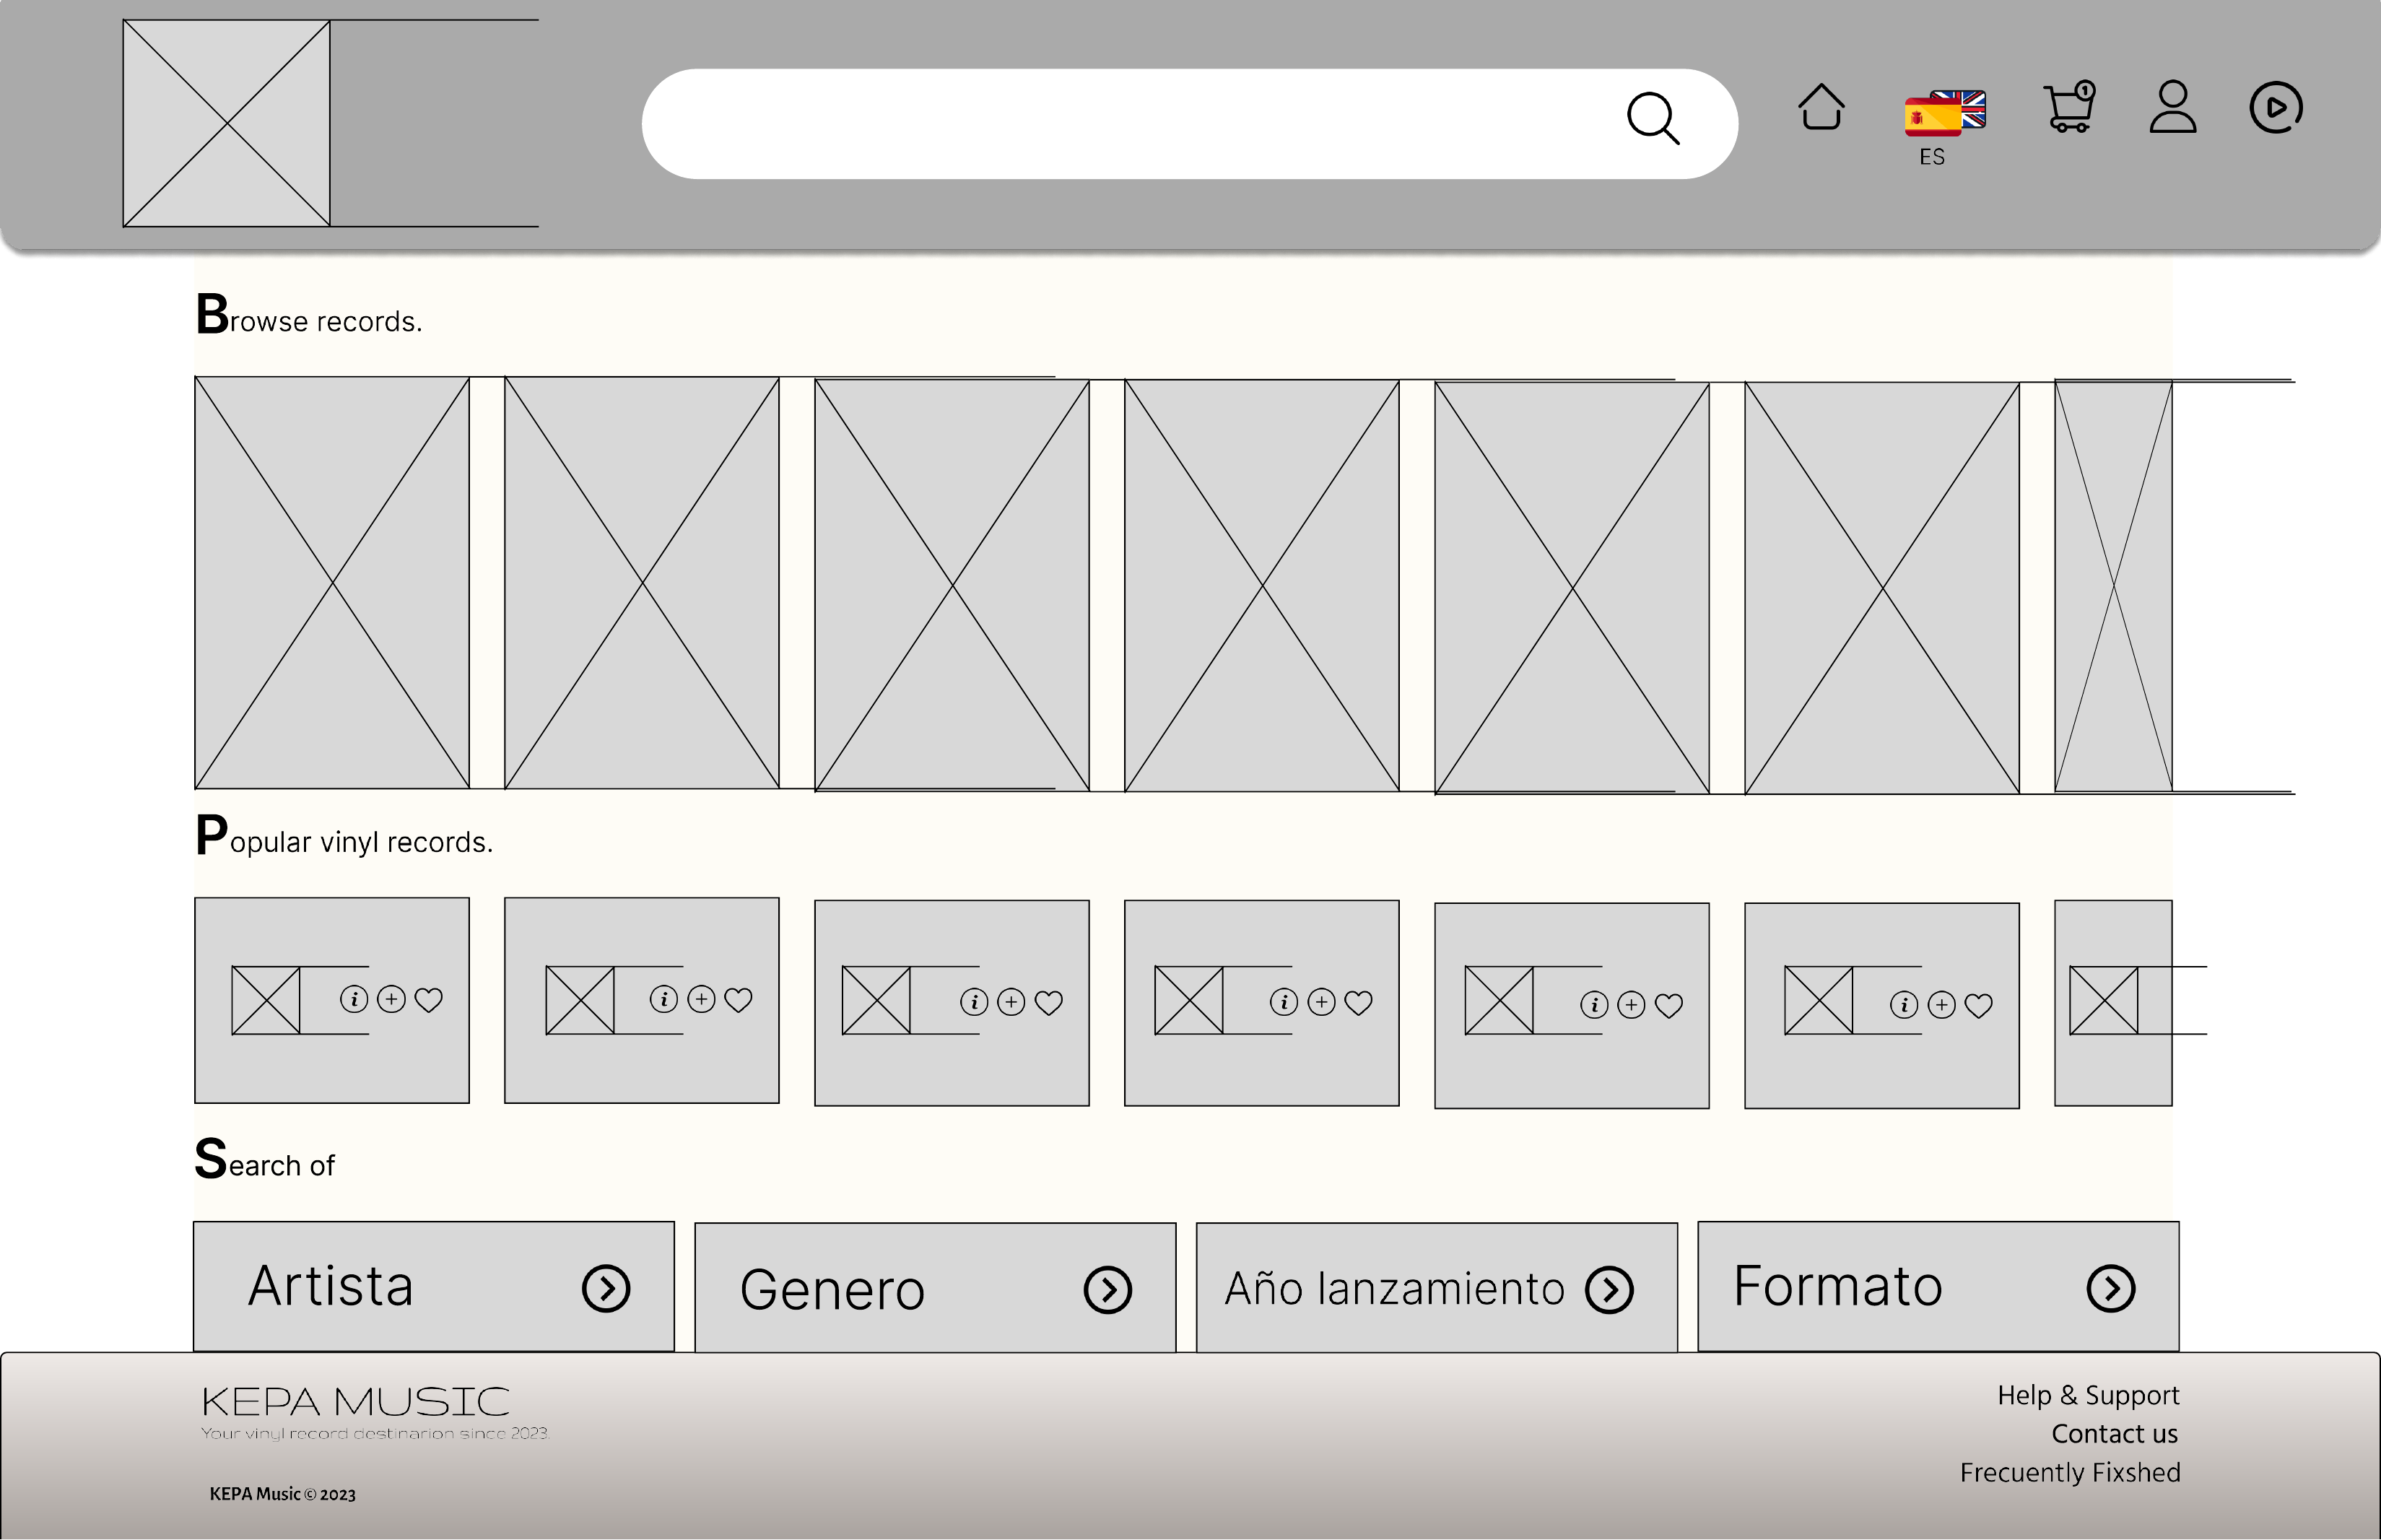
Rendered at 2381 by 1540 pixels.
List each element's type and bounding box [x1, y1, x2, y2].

picture [2084, 1262, 2138, 1315]
picture [1890, 991, 1918, 1019]
picture [1307, 988, 1336, 1016]
picture [1580, 991, 1609, 1019]
picture [724, 986, 752, 1014]
picture [1270, 988, 1298, 1016]
picture [1583, 1263, 1636, 1316]
picture [1, 1354, 2380, 1539]
picture [414, 986, 443, 1014]
picture [997, 988, 1025, 1016]
picture [650, 985, 678, 1013]
picture [1081, 1263, 1134, 1316]
picture [232, 310, 421, 331]
picture [1035, 989, 1063, 1017]
picture [340, 985, 368, 1013]
picture [1928, 991, 1956, 1019]
picture [0, 0, 2381, 261]
picture [687, 985, 715, 1013]
picture [377, 985, 406, 1013]
picture [1617, 991, 1645, 1019]
picture [1655, 992, 1683, 1020]
picture [231, 830, 492, 858]
picture [580, 1262, 632, 1315]
picture [960, 988, 988, 1016]
picture [1964, 992, 1993, 1020]
picture [1224, 1271, 1564, 1305]
picture [1344, 989, 1372, 1017]
